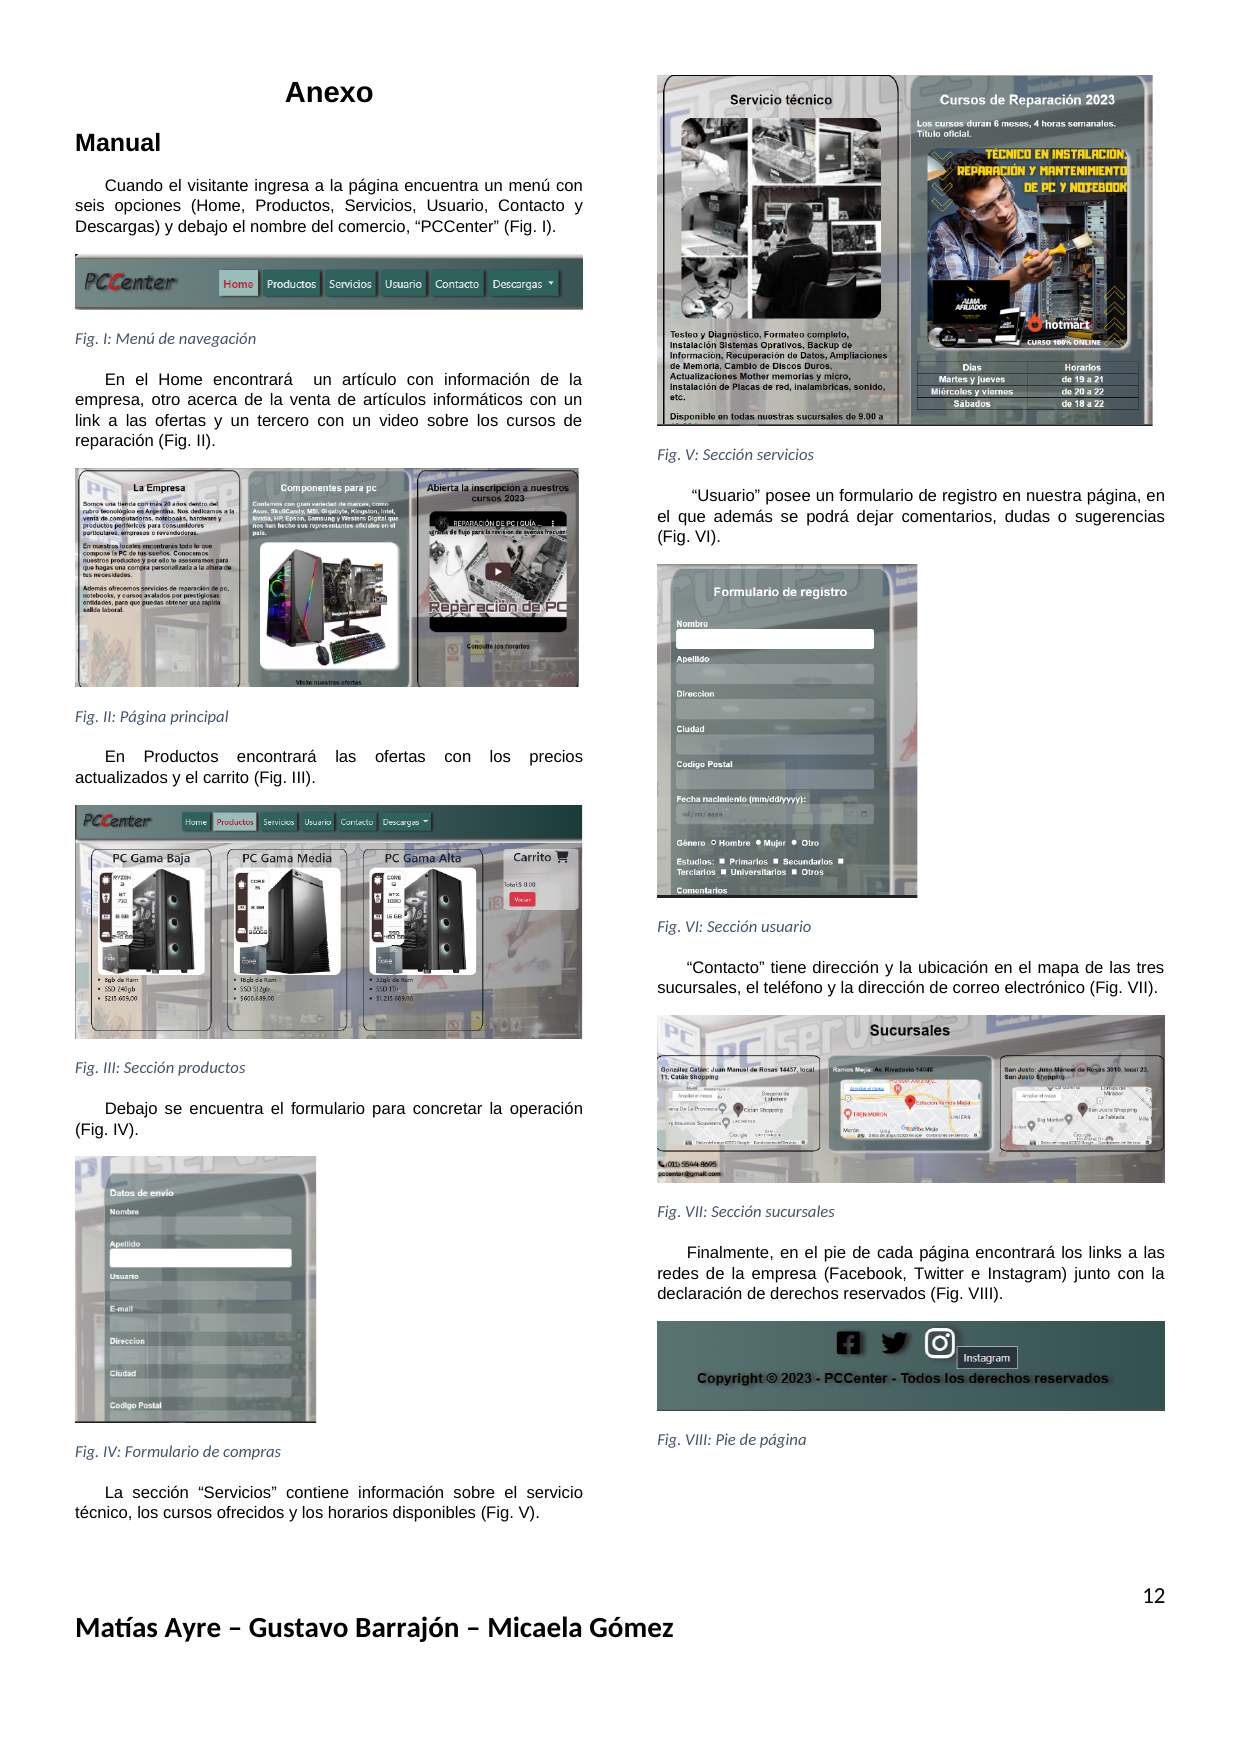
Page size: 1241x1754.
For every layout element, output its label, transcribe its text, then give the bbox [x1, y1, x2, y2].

text Cuando el visitante ingresa a la página encuentra un menú con seis opciones (Home, Productos, Servicios, Usuario, Contacto y Descargas) y debajo el nombre del comercio, “PCCenter” (Fig. I). [75, 176, 583, 236]
text Fig. VI: Sección usuario [657, 916, 1165, 937]
picture [657, 564, 918, 898]
text En Productos encontrará las ofertas con los precios actualizados y el carrito (Fig. III). [75, 747, 583, 787]
text “Usuario” posee un formulario de registro en nuestra página, en el que además se podrá dejar comentarios, dudas o sugerencias (Fig. VI). [657, 486, 1165, 546]
text Fig. IV: Formulario de compras [75, 1441, 583, 1462]
text Fig. VII: Sección sucursales [657, 1202, 1165, 1222]
picture [75, 1156, 317, 1423]
text Fig. VIII: Pie de página [657, 1430, 1165, 1450]
text Fig. V: Sección servicios [657, 445, 1165, 465]
text Finalmente, en el pie de cada página encontrará los links a las redes de la empresa (Facebook, Twitter e Instagram) junto con la declaración de derechos reservados (Fig. VIII). [657, 1243, 1165, 1303]
text Fig. III: Sección productos [75, 1058, 583, 1078]
picture [75, 254, 583, 310]
picture [657, 1321, 1165, 1411]
picture [657, 75, 1153, 426]
text Anexo [75, 75, 583, 108]
picture [75, 805, 583, 1039]
text Fig. I: Menú de navegación [75, 328, 583, 348]
text Manual [75, 128, 583, 157]
text En el Home encontrará un artículo con información de la empresa, otro acerca de la venta de artículos informáticos con un link a las ofertas y un tercero con un video sobre los cursos de reparación (Fig. II). [75, 369, 583, 450]
text Debajo se encuentra el formulario para concretar la operación (Fig. IV). [75, 1099, 583, 1139]
picture [75, 468, 579, 687]
text Fig. II: Página principal [75, 706, 583, 726]
text “Contacto” tiene dirección y la ubicación en el mapa de las tres sucursales, el teléfono y la dirección de correo electrónico (Fig. VII). [657, 958, 1165, 997]
picture [657, 1015, 1165, 1183]
text La sección “Servicios” contiene información sobre el servicio técnico, los cursos ofrecidos y los horarios disponibles (Fig. V). [75, 1482, 583, 1522]
